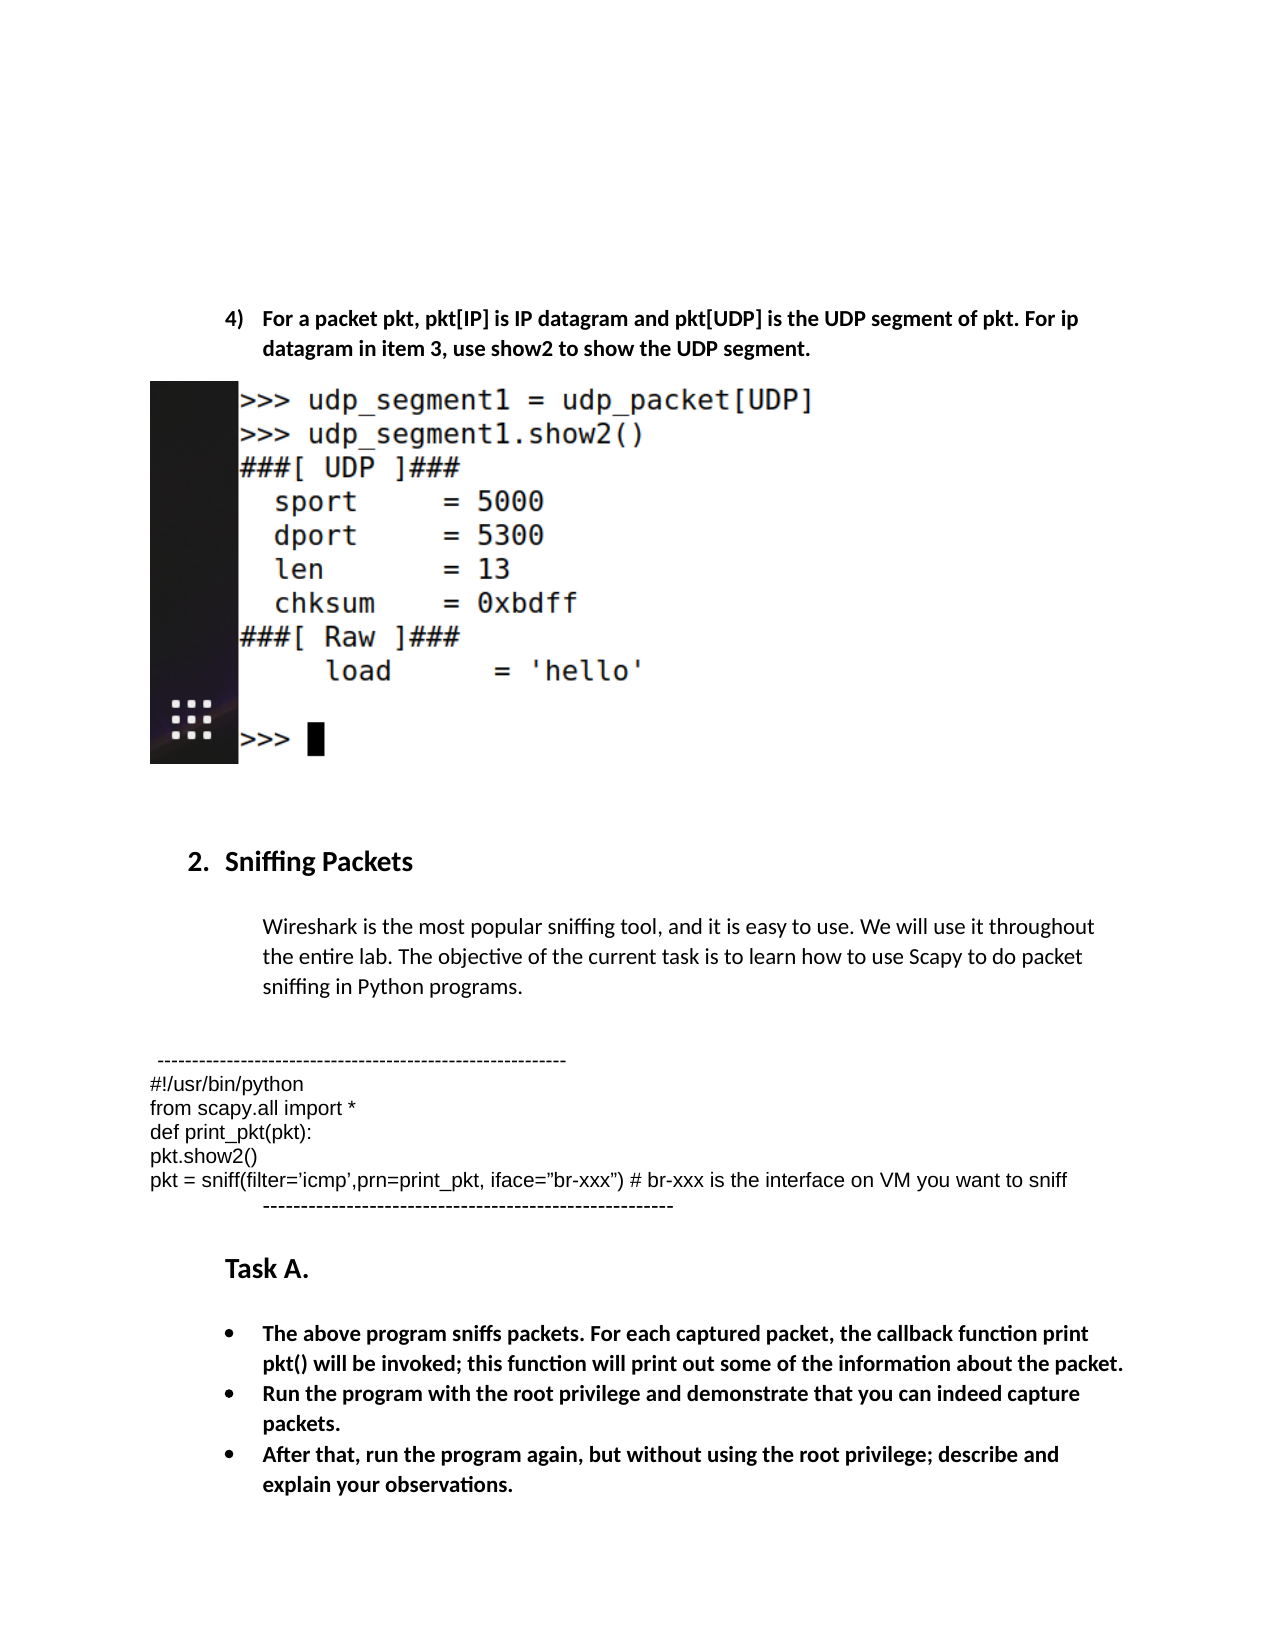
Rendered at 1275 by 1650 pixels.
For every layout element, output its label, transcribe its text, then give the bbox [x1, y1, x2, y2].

list The above program sniffs packets. For each captured packet, the callback function print pkt() will be invoked; this function will print out some of the information about the packet. [225, 1319, 1125, 1377]
list After that, run the program again, but without using the root privilege; describe and explain your observations. [225, 1440, 1125, 1498]
text def print_pkt(pkt): [150, 1120, 1125, 1144]
picture [150, 381, 1125, 764]
list ------------------------------------------------------ [262, 1192, 1125, 1218]
list For a packet pkt, pkt[IP] is IP datagram and pkt[UDP] is the UDP segment of pkt. For ip datagram in item 3, use show2 to show the UDP segment. [225, 304, 1125, 362]
text from scapy.all import * [150, 1096, 1125, 1120]
text pkt.show2() [150, 1144, 1125, 1168]
list Run the program with the root privilege and demonstrate that you can indeed capture packets. [225, 1379, 1125, 1438]
list Wireshark is the most popular sniffing tool, and it is easy to use. We will use it throughout the entire lab. The objective of the current task is to learn how to use Scapy to do packet sniffing in Python programs. [262, 912, 1125, 1000]
list Task A. [225, 1250, 1125, 1286]
text ----------------------------------------------------------- [150, 1048, 1125, 1072]
text #!/usr/bin/python [150, 1072, 1125, 1096]
list Sniffing Packets [187, 843, 1125, 879]
text pkt = sniff(filter=’icmp’,prn=print_pkt, iface=”br-xxx”) # br-xxx is the interface on VM you want to sniff [150, 1168, 1125, 1192]
